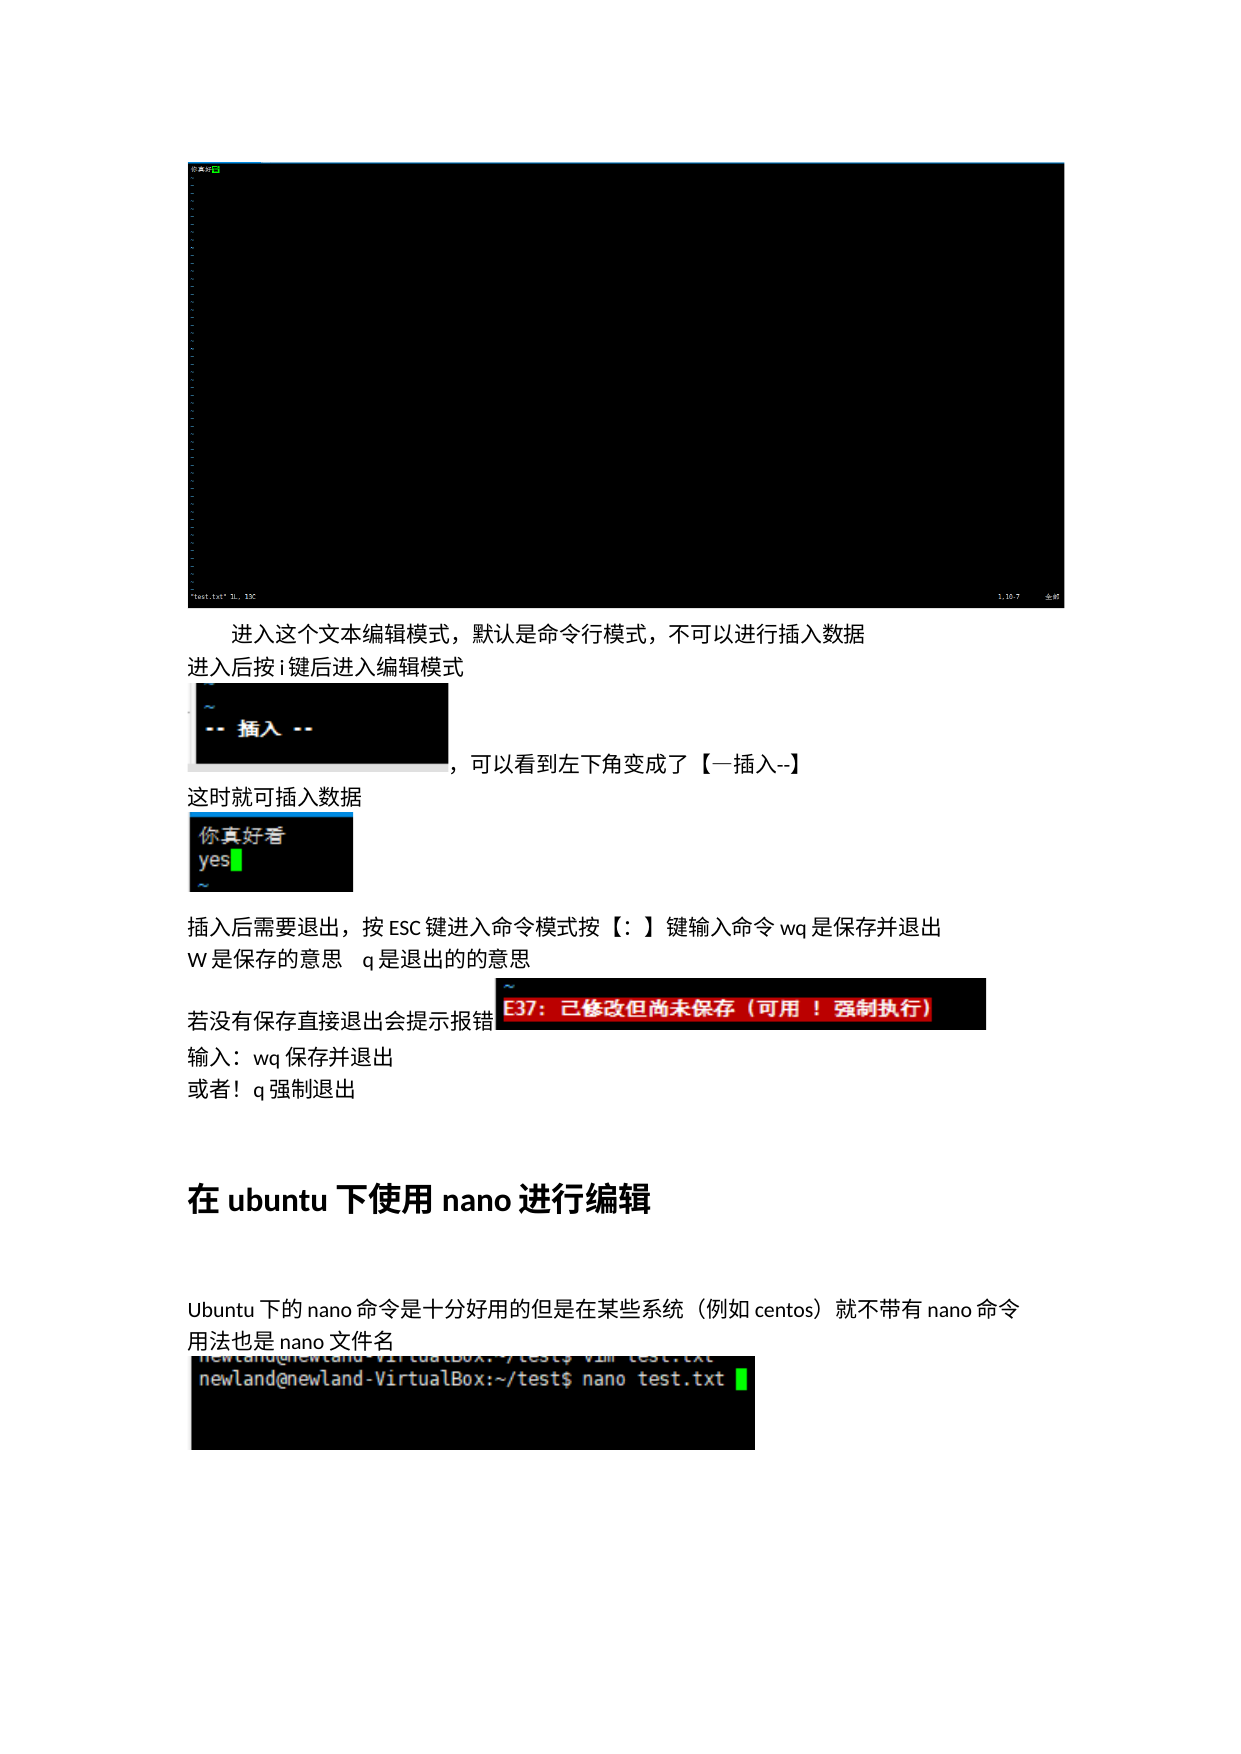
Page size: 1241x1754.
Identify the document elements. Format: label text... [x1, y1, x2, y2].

text 这时就可插入数据 [187, 779, 1053, 812]
text Ubuntu下的nano命令是十分好用的但是在某些系统（例如centos）就不带有nano命令 [187, 1291, 1053, 1324]
text 用法也是nano 文件名 [187, 1324, 1053, 1356]
picture [187, 1356, 755, 1450]
text 插入后需要退出，按ESC键进入命令模式按【：】键输入命令wq是保存并退出 [187, 909, 1053, 942]
text 或者！q强制退出 [187, 1072, 1053, 1104]
text 输入：wq 保存并退出 [187, 1039, 1053, 1072]
text 进入后按i键后进入编辑模式 [187, 649, 1053, 682]
picture [493, 978, 987, 1030]
picture [187, 812, 354, 892]
picture [187, 162, 1065, 609]
text W是保存的意思 q是退出的的意思 [187, 942, 1053, 974]
picture [187, 683, 449, 772]
subtitle 在ubuntu下使用nano进行编辑 [187, 1164, 1053, 1229]
text 进入这个文本编辑模式，默认是命令行模式，不可以进行插入数据 [187, 617, 1053, 649]
